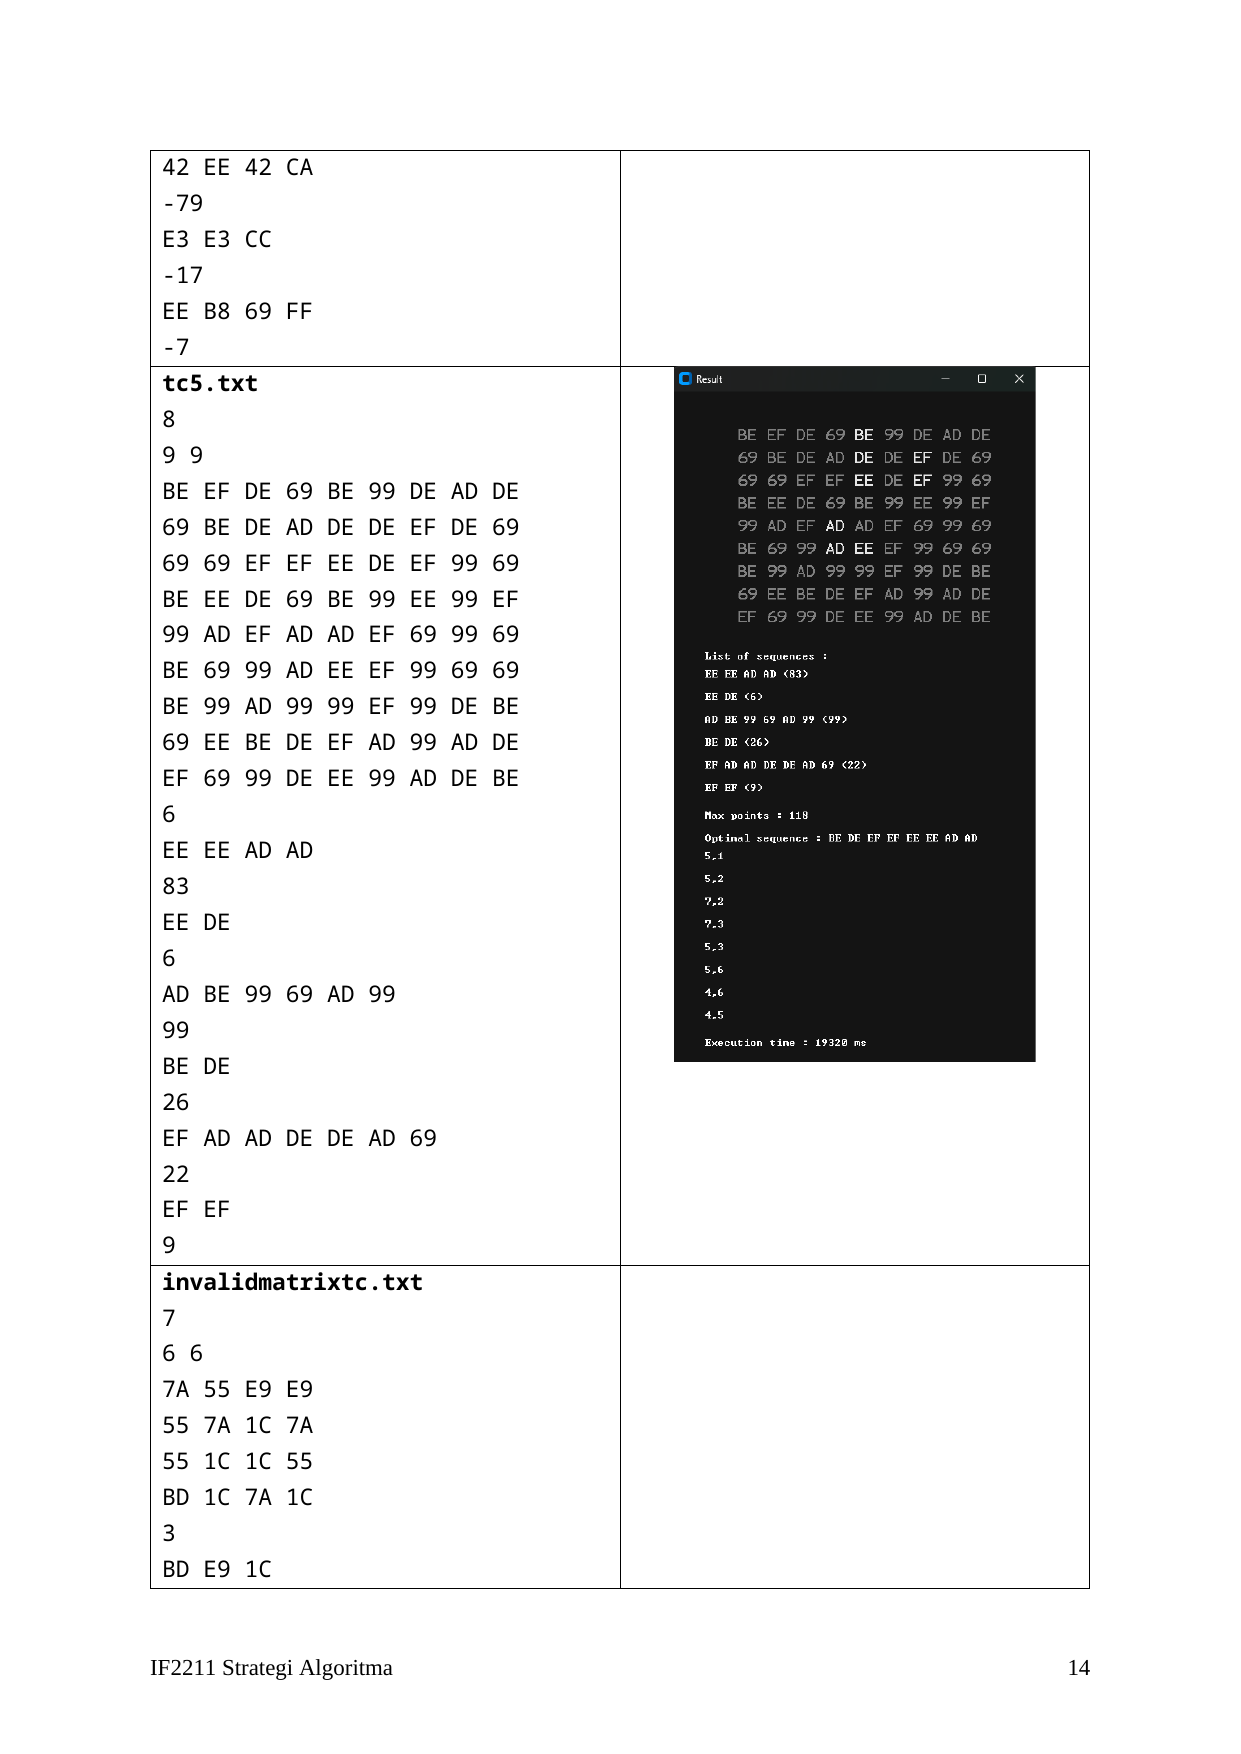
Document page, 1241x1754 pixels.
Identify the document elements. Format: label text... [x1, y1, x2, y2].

table_cell tc5.txt 8 9 9 BE EF DE 69 BE 99 DE AD DE 69 BE DE AD DE DE EF DE 69 69 69 EF EF EE DE EF 99 69 BE EE DE 69 BE 99 EE 99 EF 99 AD EF AD AD EF 69 99 69 BE 69 99 AD EE EF 99 69 69 BE 99 AD 99 99 EF 99 DE BE 69 EE BE DE EF AD 99 AD DE EF 69 99 DE EE 99 AD DE BE 6 EE EE AD AD 83 EE DE 6 AD BE 99 69 AD 99 99 BE DE 26 EF AD AD DE DE AD 69 22 EF EF 9 [151, 367, 620, 1264]
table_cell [151, 151, 620, 366]
table_cell [621, 151, 1089, 366]
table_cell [151, 1266, 620, 1588]
picture [674, 366, 1036, 1062]
table_cell [621, 1266, 1089, 1588]
table_cell [621, 367, 1089, 1264]
